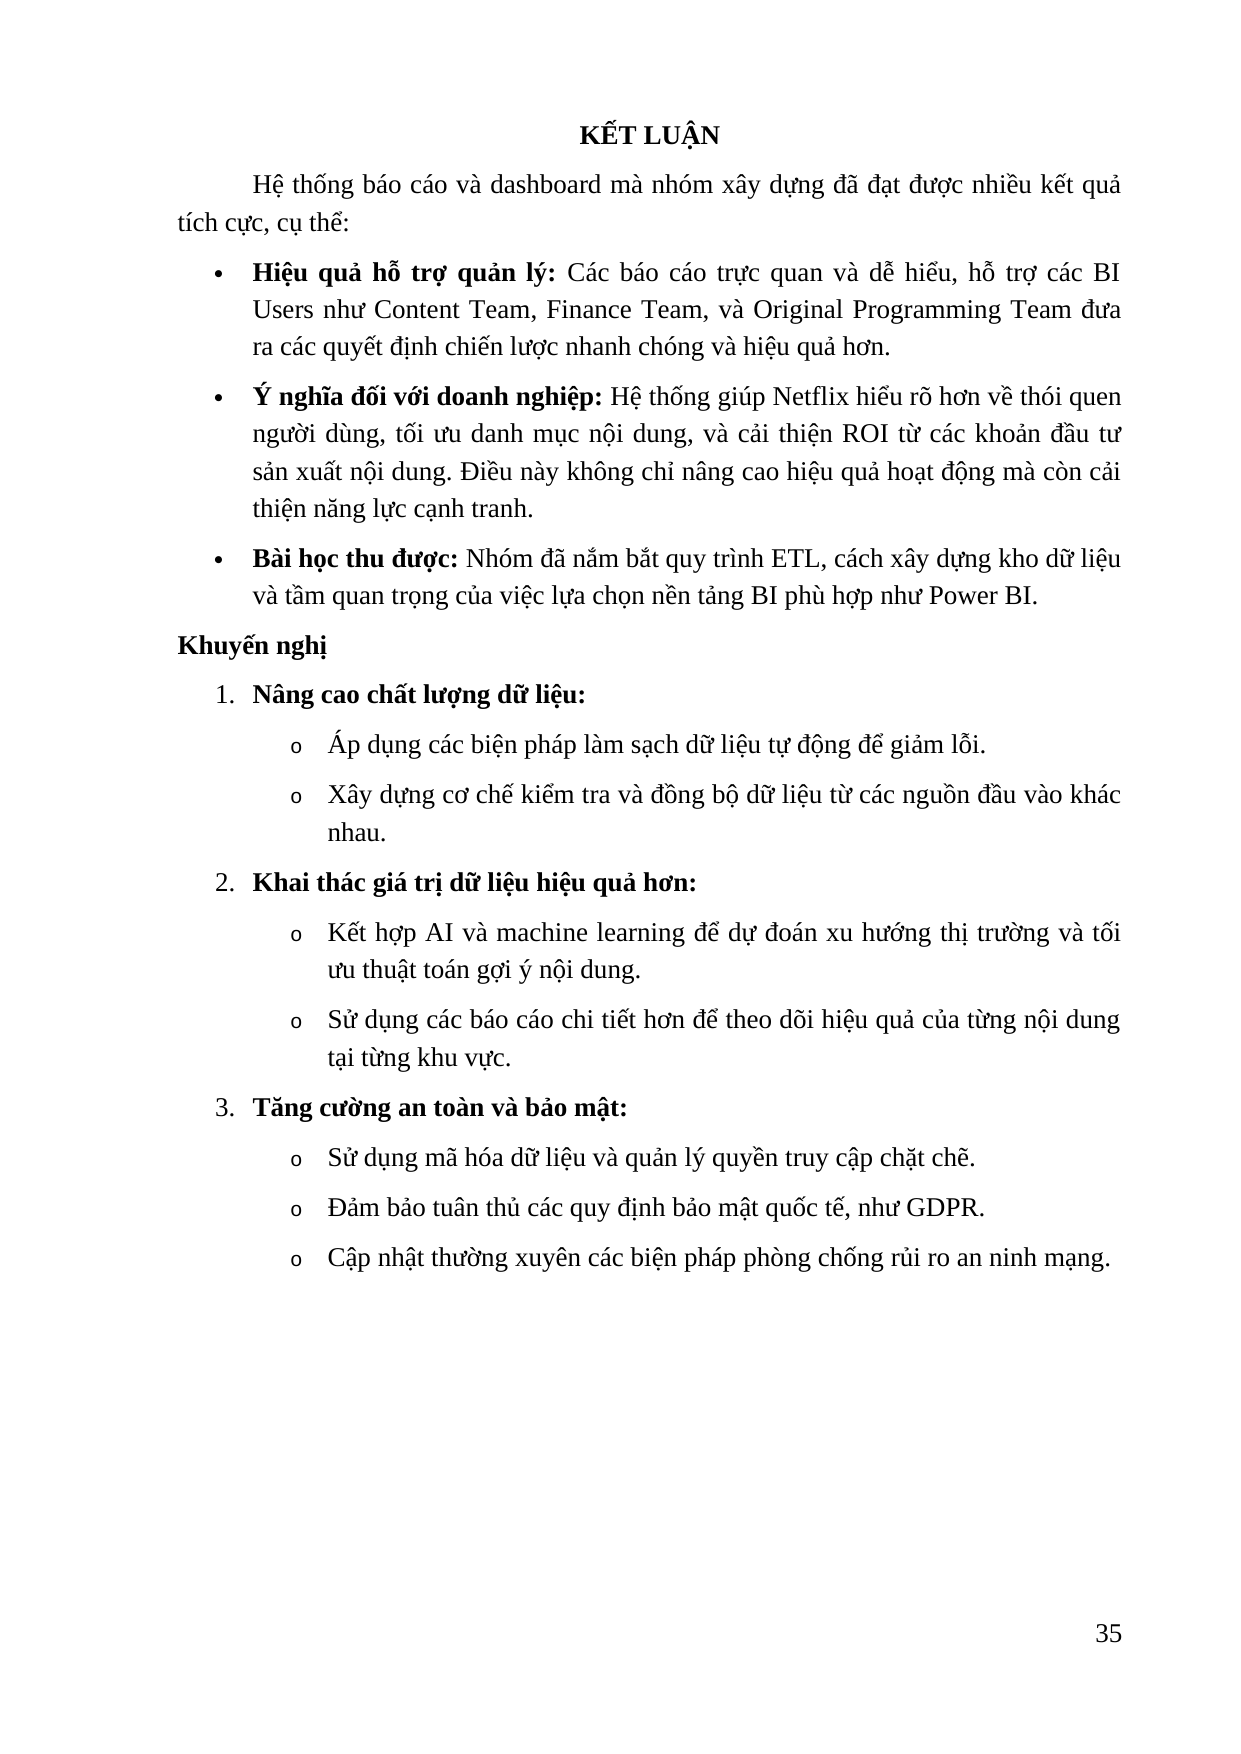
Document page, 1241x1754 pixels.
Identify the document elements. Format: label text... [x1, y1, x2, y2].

list Đảm bảo tuân thủ các quy định bảo mật quốc tế, như GDPR. [290, 1191, 1122, 1223]
list Kết hợp AI và machine learning để dự đoán xu hướng thị trường và tối ưu thuật toán gợi ý nội dung. [290, 916, 1122, 985]
subtitle KẾT LUẬN [177, 119, 1122, 150]
list Ý nghĩa đối với doanh nghiệp: Hệ thống giúp Netflix hiểu rõ hơn về thói quen người dùng, tối ưu danh mục nội dung, và cải thiện ROI từ các khoản đầu tư sản xuất nội dung. Điều này không chỉ nâng cao hiệu quả hoạt động mà còn cải thiện năng lực cạnh tranh. [215, 380, 1122, 523]
list Xây dựng cơ chế kiểm tra và đồng bộ dữ liệu từ các nguồn đầu vào khác nhau. [290, 779, 1122, 847]
list Áp dụng các biện pháp làm sạch dữ liệu tự động để giảm lỗi. [290, 728, 1122, 760]
list Sử dụng mã hóa dữ liệu và quản lý quyền truy cập chặt chẽ. [290, 1141, 1122, 1172]
list Tăng cường an toàn và bảo mật: [215, 1091, 1122, 1122]
list Sử dụng các báo cáo chi tiết hơn để theo dõi hiệu quả của từng nội dung tại từng khu vực. [290, 1003, 1122, 1072]
text Khuyến nghị [177, 629, 1122, 660]
list Hiệu quả hỗ trợ quản lý: Các báo cáo trực quan và dễ hiểu, hỗ trợ các BI Users như Content Team, Finance Team, và Original Programming Team đưa ra các quyết định chiến lược nhanh chóng và hiệu quả hơn. [215, 256, 1122, 361]
text Hệ thống báo cáo và dashboard mà nhóm xây dựng đã đạt được nhiều kết quả tích cực, cụ thể: [177, 168, 1122, 237]
list Cập nhật thường xuyên các biện pháp phòng chống rủi ro an ninh mạng. [290, 1241, 1122, 1273]
list Khai thác giá trị dữ liệu hiệu quả hơn: [215, 866, 1122, 897]
list Bài học thu được: Nhóm đã nắm bắt quy trình ETL, cách xây dựng kho dữ liệu và tầm quan trọng của việc lựa chọn nền tảng BI phù hợp như Power BI. [215, 542, 1122, 610]
list Nâng cao chất lượng dữ liệu: [215, 678, 1122, 710]
